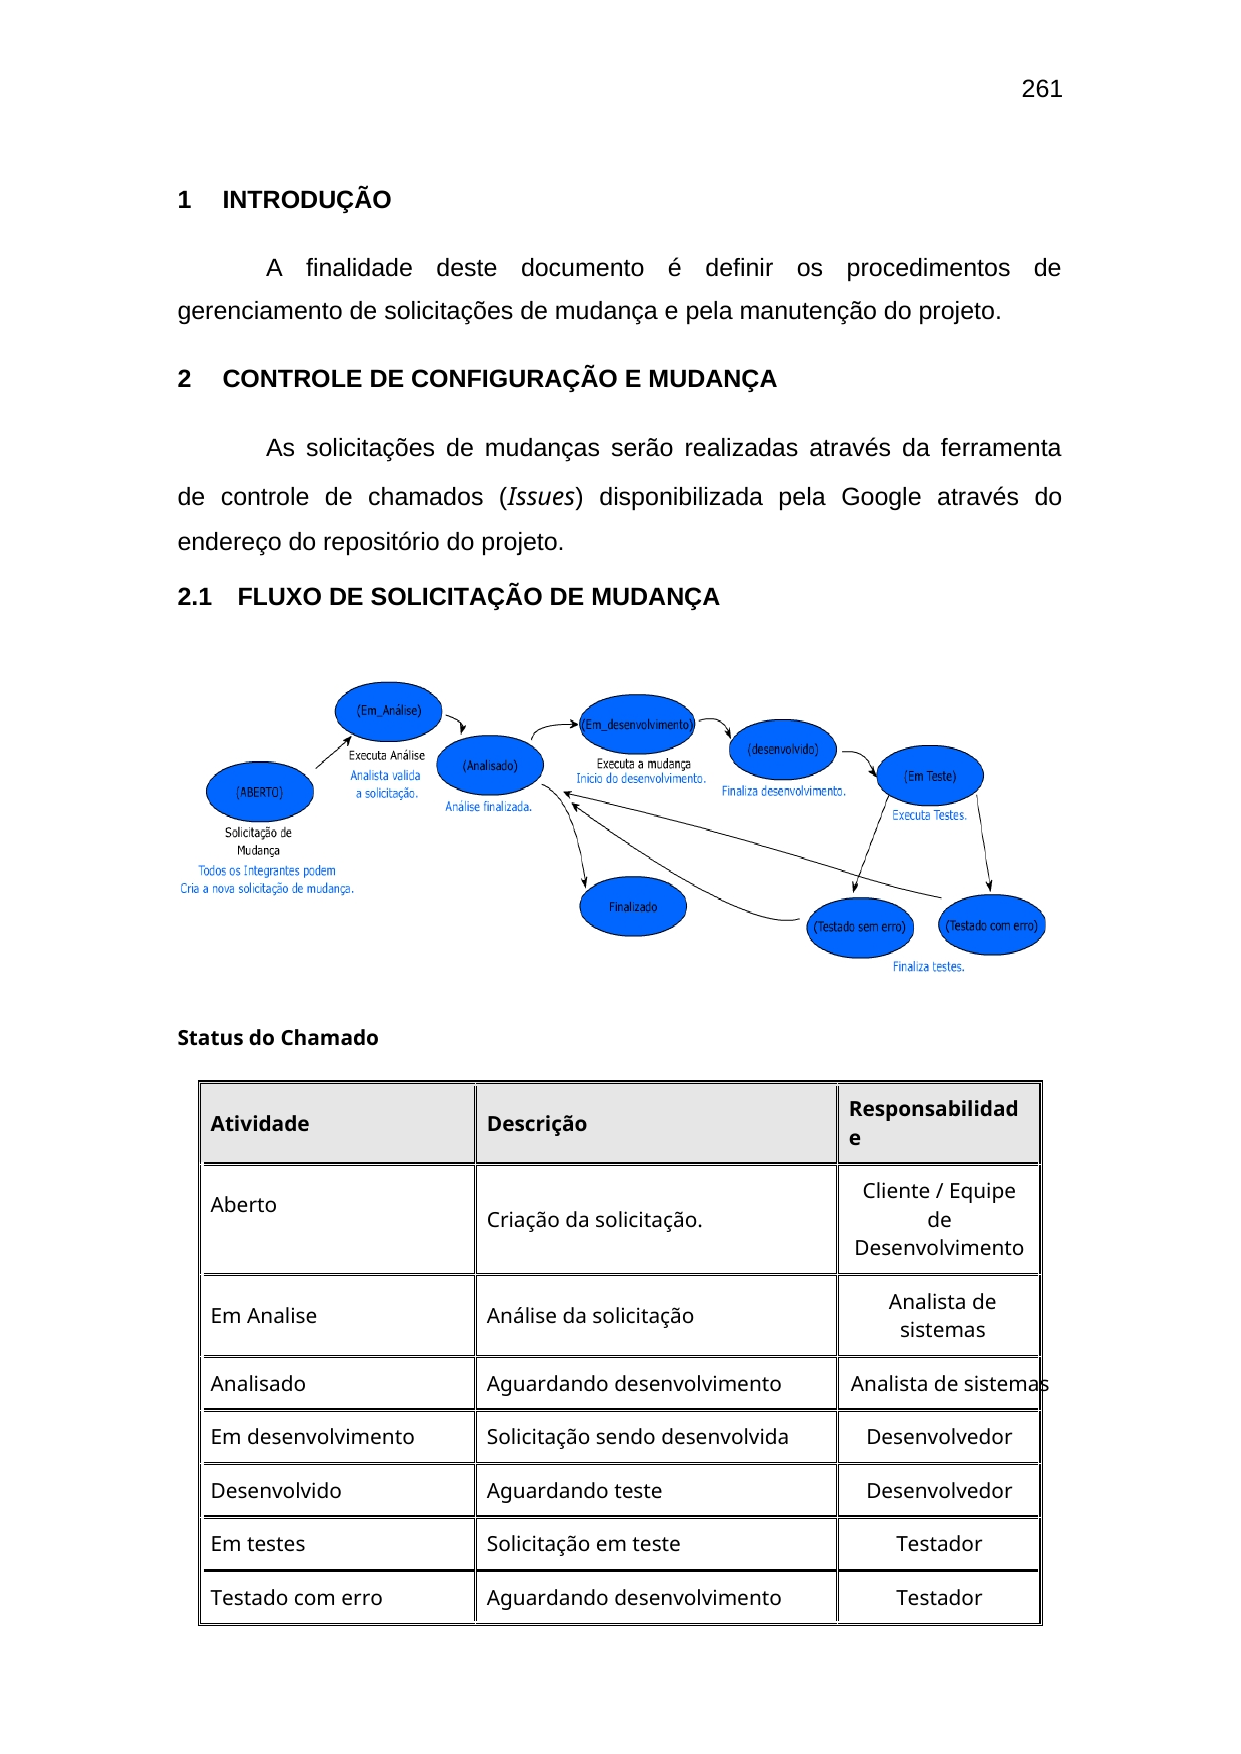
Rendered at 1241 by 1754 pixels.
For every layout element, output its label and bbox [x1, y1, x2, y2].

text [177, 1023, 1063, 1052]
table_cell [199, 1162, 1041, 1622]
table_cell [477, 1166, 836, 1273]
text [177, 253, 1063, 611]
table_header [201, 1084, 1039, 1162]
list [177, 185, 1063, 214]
picture [177, 681, 1046, 995]
